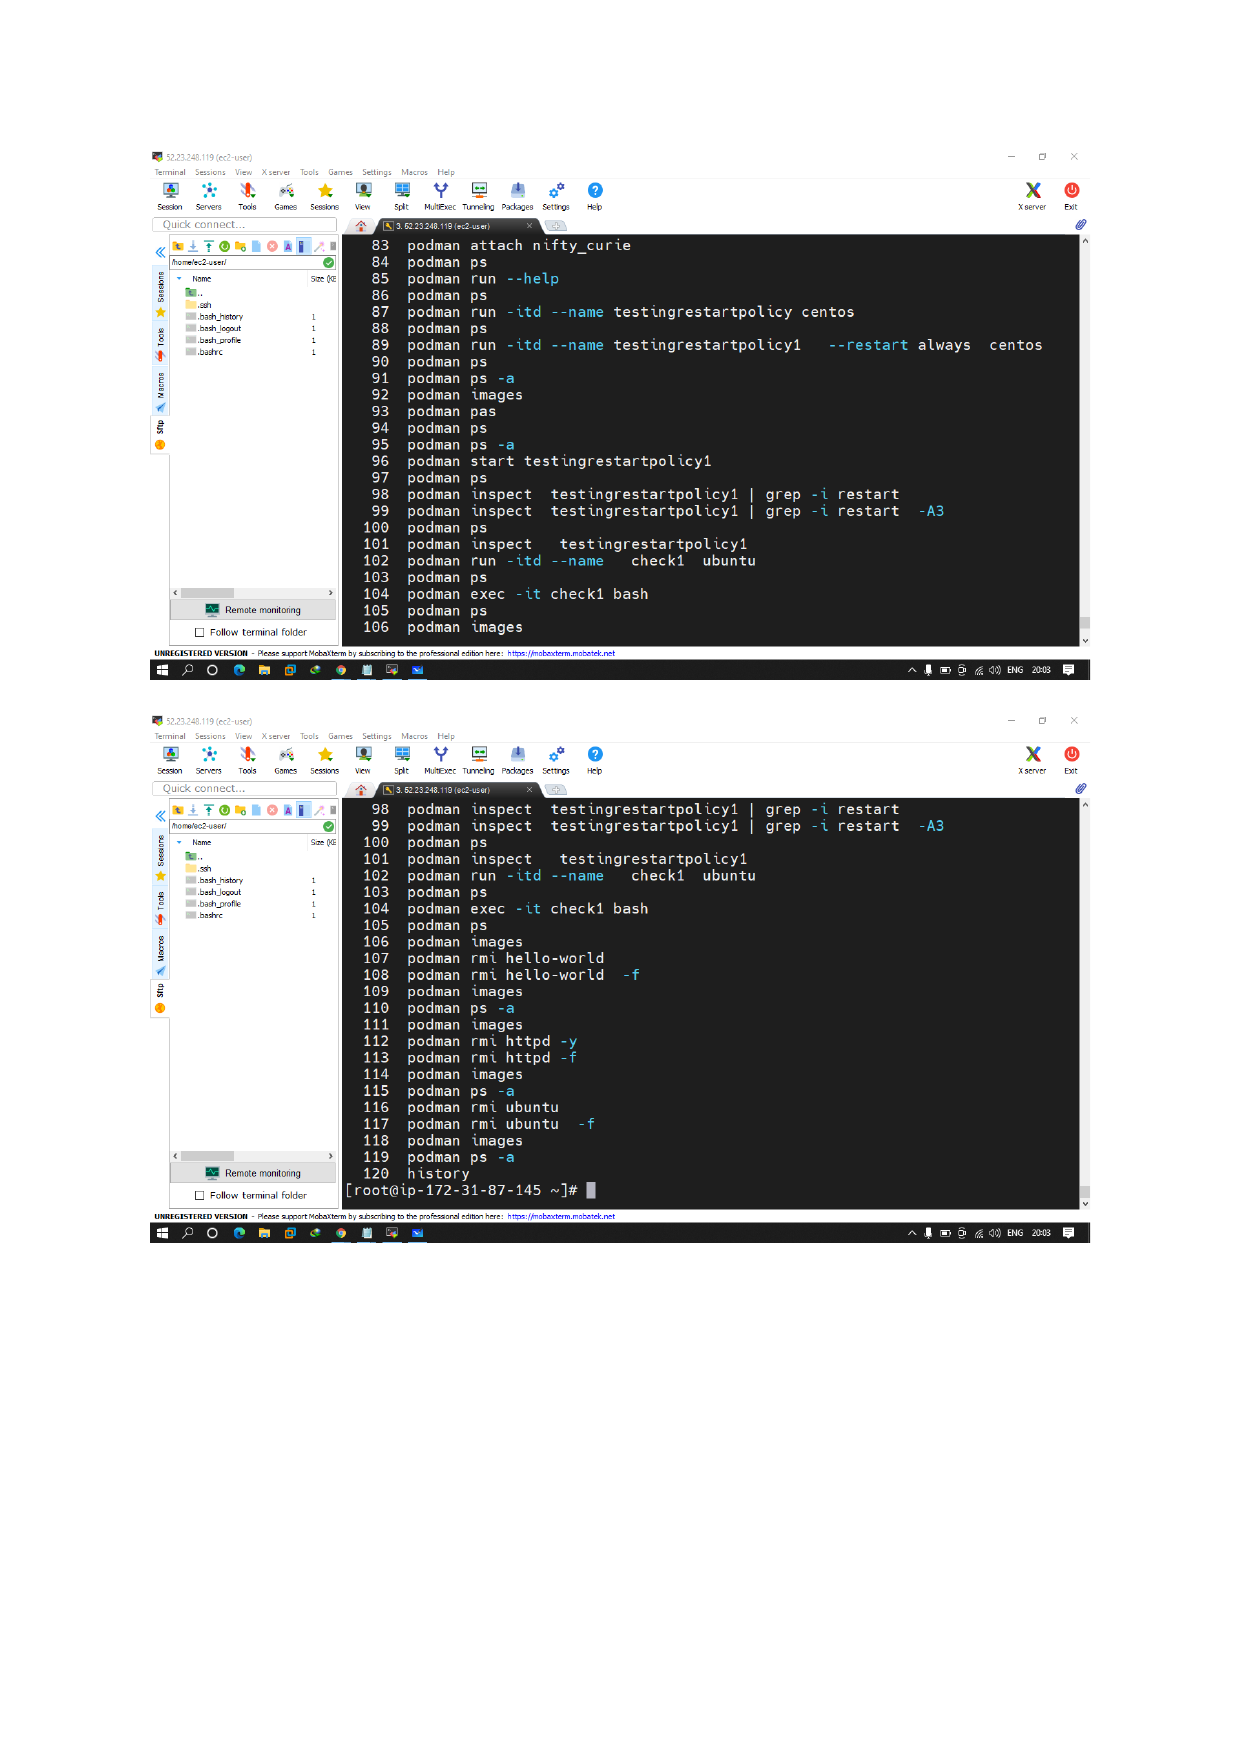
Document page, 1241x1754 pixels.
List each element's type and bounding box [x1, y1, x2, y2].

picture [150, 713, 1091, 1243]
picture [150, 150, 1091, 680]
